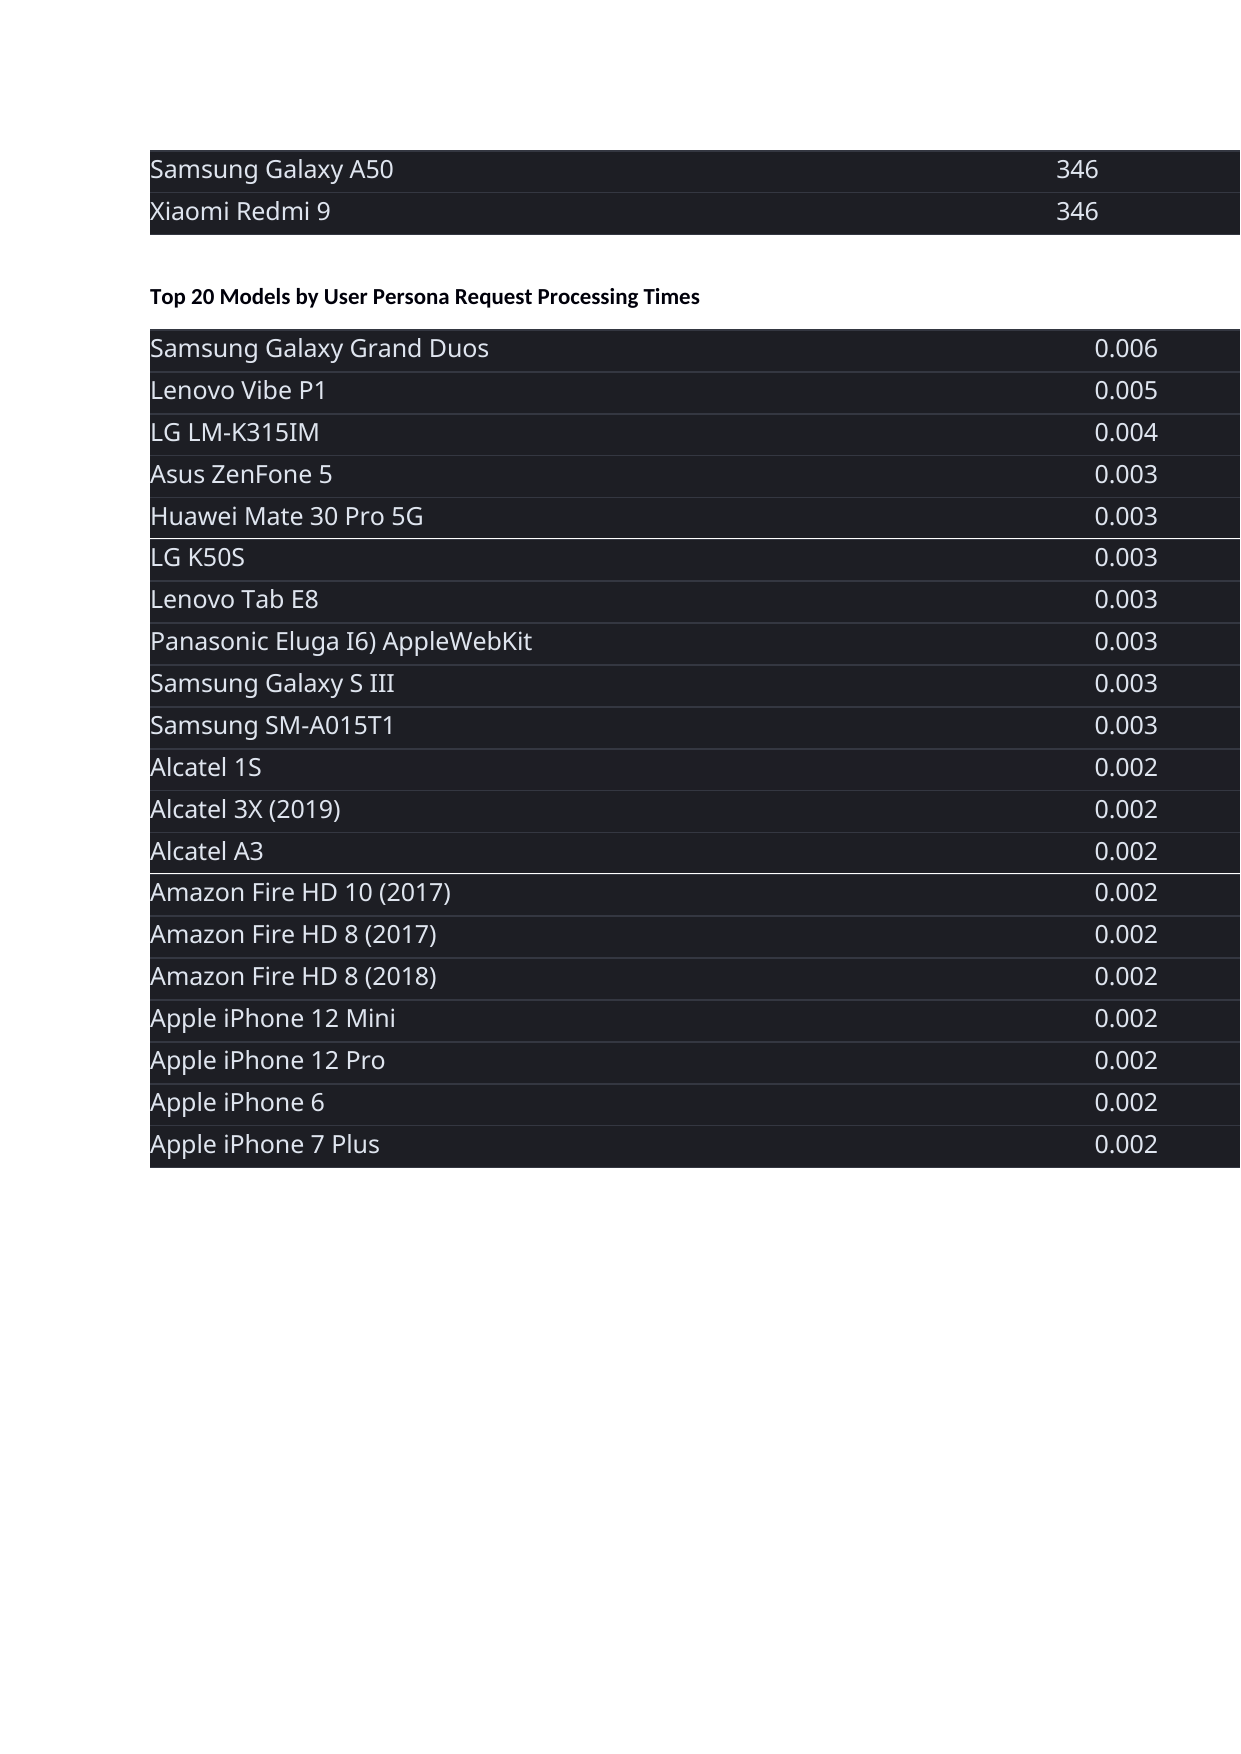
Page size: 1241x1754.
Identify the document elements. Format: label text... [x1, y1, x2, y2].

table_cell Alcatel 3X (2019) [150, 791, 1094, 832]
table_cell Samsung SM-A015T1 [150, 708, 1094, 748]
table_cell 0.002 [1094, 1085, 1240, 1125]
table_cell 0.002 [1094, 833, 1240, 873]
table_cell 0.002 [1094, 1001, 1240, 1041]
table_cell Apple iPhone 7 Plus [150, 1126, 1094, 1167]
table_cell LG K50S [150, 540, 1094, 580]
table_cell Alcatel A3 [150, 833, 1094, 873]
table_cell 0.003 [1094, 582, 1240, 622]
table_cell 346 [1056, 193, 1240, 234]
table_cell Lenovo Vibe P1 [150, 373, 1094, 413]
table_cell 0.003 [1094, 624, 1240, 664]
table_cell Asus ZenFone 5 [150, 456, 1094, 497]
table_cell 0.005 [1094, 373, 1240, 413]
table_cell 0.003 [1094, 456, 1240, 497]
table_cell 0.002 [1094, 791, 1240, 832]
table_cell 0.002 [1094, 875, 1240, 915]
table_cell 0.002 [1094, 917, 1240, 957]
table_cell Xiaomi Redmi 9 [150, 193, 1056, 234]
table_cell 0.002 [1094, 750, 1240, 790]
table_cell Amazon Fire HD 8 (2018) [150, 959, 1094, 999]
table_cell 0.003 [1094, 540, 1240, 580]
table_cell 0.004 [1094, 415, 1240, 455]
table_cell 0.002 [1094, 959, 1240, 999]
table_cell 0.003 [1094, 708, 1240, 748]
table_cell Samsung Galaxy A50 [150, 152, 1056, 192]
table_cell Alcatel 1S [150, 750, 1094, 790]
table_header Samsung Galaxy Grand Duos [150, 331, 1094, 371]
table_cell Samsung Galaxy S III [150, 666, 1094, 706]
table_header 0.006 [1094, 331, 1240, 371]
table_cell Amazon Fire HD 10 (2017) [150, 875, 1094, 915]
table_cell 0.003 [1094, 498, 1240, 538]
table_cell Panasonic Eluga I6) AppleWebKit [150, 624, 1094, 664]
text Top 20 Models by User Persona Request Processing Times [150, 282, 1090, 310]
table_cell Amazon Fire HD 8 (2017) [150, 917, 1094, 957]
table_cell Lenovo Tab E8 [150, 582, 1094, 622]
table_cell Huawei Mate 30 Pro 5G [150, 498, 1094, 538]
table_cell 0.002 [1094, 1126, 1240, 1167]
table_cell 0.003 [1094, 666, 1240, 706]
table_cell 0.002 [1094, 1043, 1240, 1083]
table_cell Apple iPhone 12 Mini [150, 1001, 1094, 1041]
table_cell 346 [1056, 152, 1240, 192]
table_cell Apple iPhone 12 Pro [150, 1043, 1094, 1083]
table_cell LG LM-K315IM [150, 415, 1094, 455]
table_cell Apple iPhone 6 [150, 1085, 1094, 1125]
